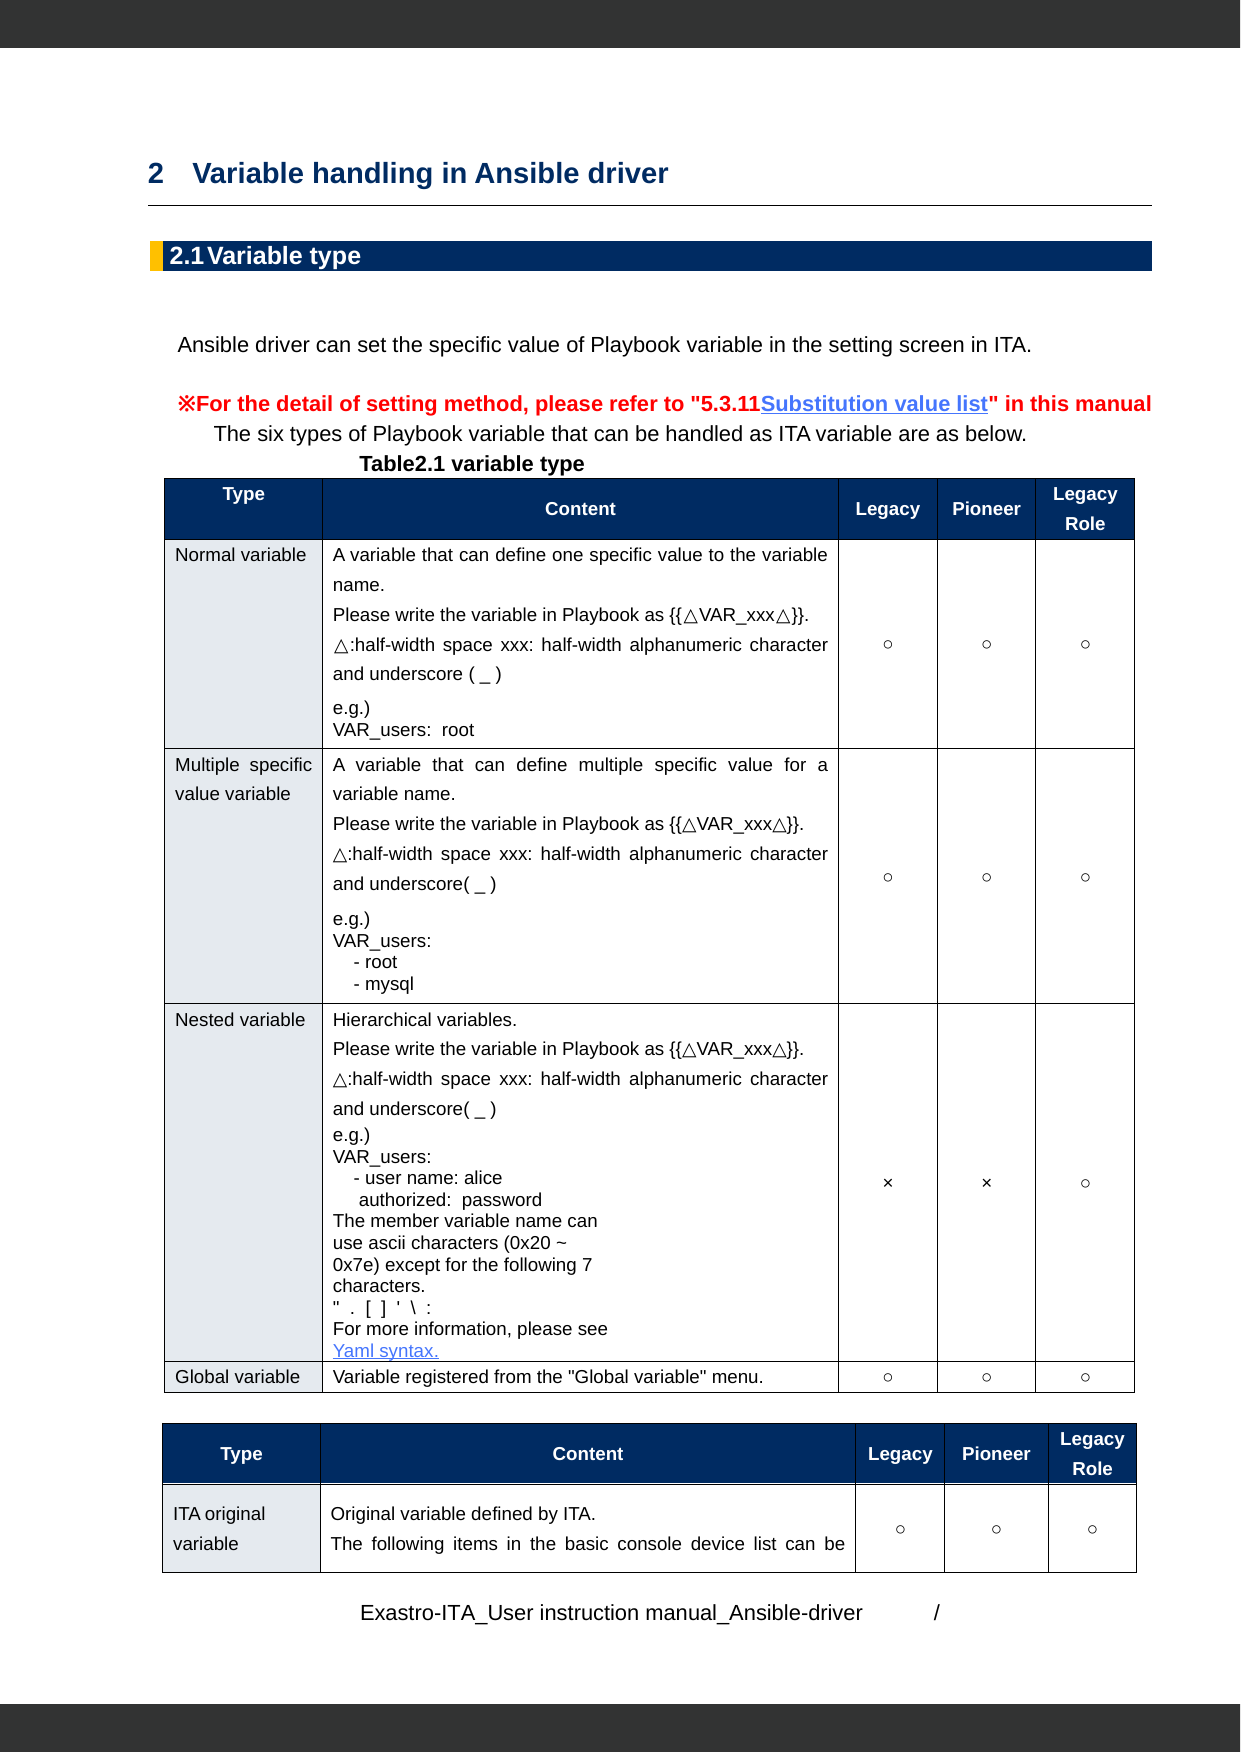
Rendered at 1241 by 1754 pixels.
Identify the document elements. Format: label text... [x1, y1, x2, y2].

table_cell A variable that can define multiple specific value for a variable name. Please write the variable in Playbook as {{△VAR_xxx△}}. △:half-width space xxx: half-width alphanumeric character and underscore( _ ) [323, 749, 838, 1003]
table_cell ○ [839, 1362, 937, 1392]
text Table2.1 variable type [148, 448, 1152, 478]
text Ansible driver can set the specific value of Playbook variable in the setting screen in ITA. [177, 329, 1152, 359]
picture [0, 1704, 1241, 1752]
table_header Type [165, 479, 322, 539]
table_cell ○ [1036, 1004, 1134, 1361]
table_cell ○ [839, 749, 937, 1003]
table_header Legacy Role [1049, 1424, 1136, 1483]
table_cell ○ [938, 1362, 1035, 1392]
table_header Pioneer [938, 479, 1035, 539]
table_cell ○ [1036, 749, 1134, 1003]
table_cell Global variable [165, 1362, 322, 1392]
table_header Content [321, 1424, 855, 1483]
text ※For the detail of setting method, please refer to "5.3.11Substitution value list" in this manual [177, 389, 1152, 418]
table_header Pioneer [945, 1424, 1048, 1483]
table_header Legacy Role [1036, 479, 1134, 539]
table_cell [321, 1485, 855, 1572]
text The six types of Playbook variable that can be handled as ITA variable are as below. [148, 418, 1152, 448]
table_cell Normal variable [165, 540, 322, 748]
table_cell ○ [856, 1485, 944, 1572]
table_cell × [839, 1004, 937, 1361]
table_cell Variable registered from the "Global variable" menu. [323, 1362, 838, 1392]
picture [0, 0, 1241, 48]
subtitle Variable type [163, 241, 1152, 271]
table_cell ○ [839, 540, 937, 748]
table_cell ○ [945, 1485, 1048, 1572]
table_cell Hierarchical variables. Please write the variable in Playbook as {{△VAR_xxx△}}. △:half-width space xxx: half-width alphanumeric character and underscore( _ ) [323, 1004, 838, 1361]
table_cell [163, 1485, 320, 1572]
table_header Legacy [856, 1424, 944, 1483]
table_cell ○ [938, 749, 1035, 1003]
table_cell × [938, 1004, 1035, 1361]
table_header Type [163, 1424, 320, 1483]
table_cell Multiple specific value variable [165, 749, 322, 1003]
table_cell ○ [1036, 540, 1134, 748]
subtitle Variable handling in Ansible driver [148, 143, 1152, 205]
table_cell Nested variable [165, 1004, 322, 1361]
table_cell ○ [1049, 1485, 1136, 1572]
table_cell ○ [938, 540, 1035, 748]
table_header Legacy [839, 479, 937, 539]
table_cell ○ [1036, 1362, 1134, 1392]
table_header Content [323, 479, 838, 539]
table_cell A variable that can define one specific value to the variable name. Please write the variable in Playbook as {{△VAR_xxx△}}. △:half-width space xxx: half-width alphanumeric character and underscore ( _ ) [323, 540, 838, 748]
